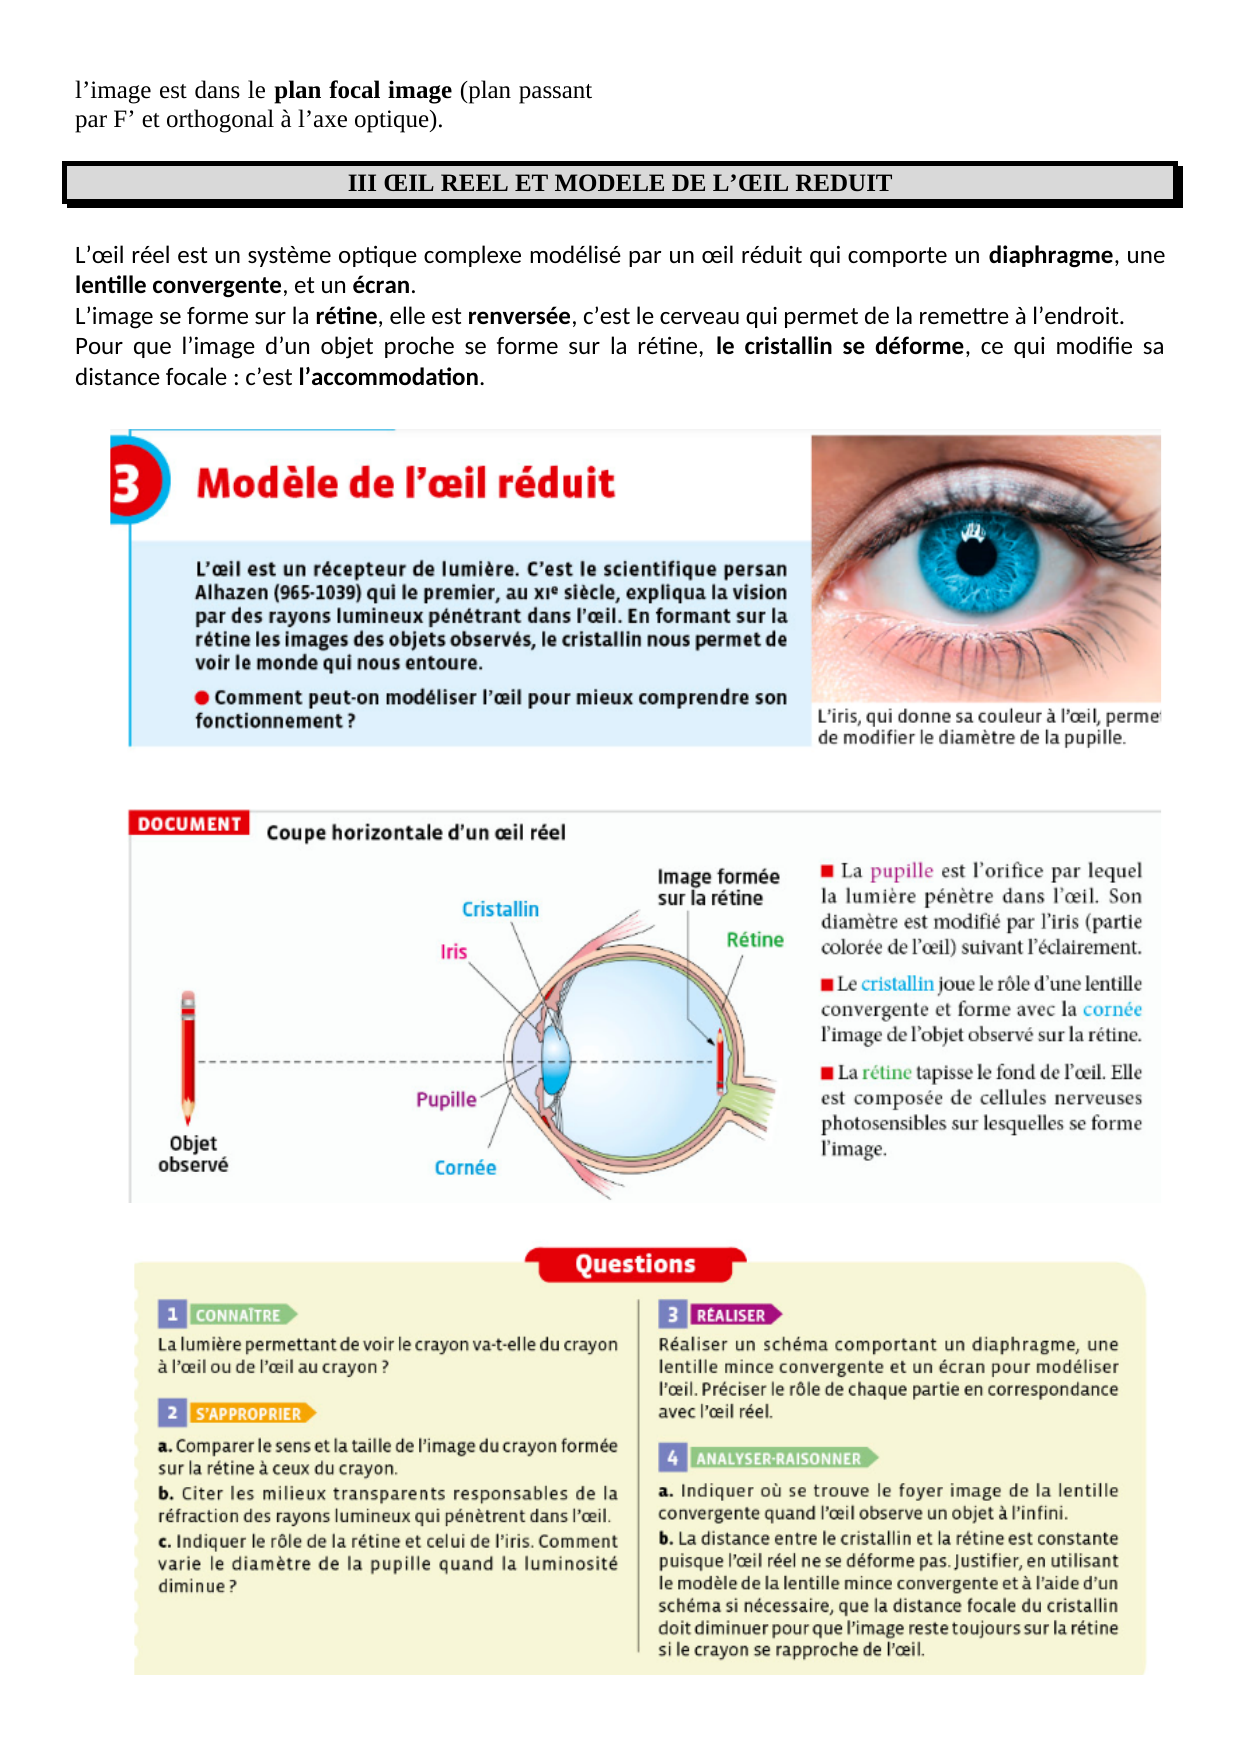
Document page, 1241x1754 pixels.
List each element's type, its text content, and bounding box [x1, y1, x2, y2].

picture [110, 444, 163, 516]
picture [110, 429, 1162, 1203]
text Pour que l’image d’un objet proche se forme sur la rétine, le cristallin se déforme, ce qui modifie sa distance focale : c’est l’accommodation. [75, 330, 1165, 391]
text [75, 75, 592, 132]
text L’œil réel est un système optique complexe modélisé par un œil réduit qui comporte un diaphragme, une lentille convergente, et un écran. [75, 239, 1165, 300]
text L’image se forme sur la rétine, elle est renversée, c’est le cerveau qui permet de la remettre à l’endroit. [75, 300, 1165, 330]
picture [134, 1233, 1149, 1675]
text III ŒIL REEL ET MODELE DE L’ŒIL REDUIT [67, 166, 1173, 199]
